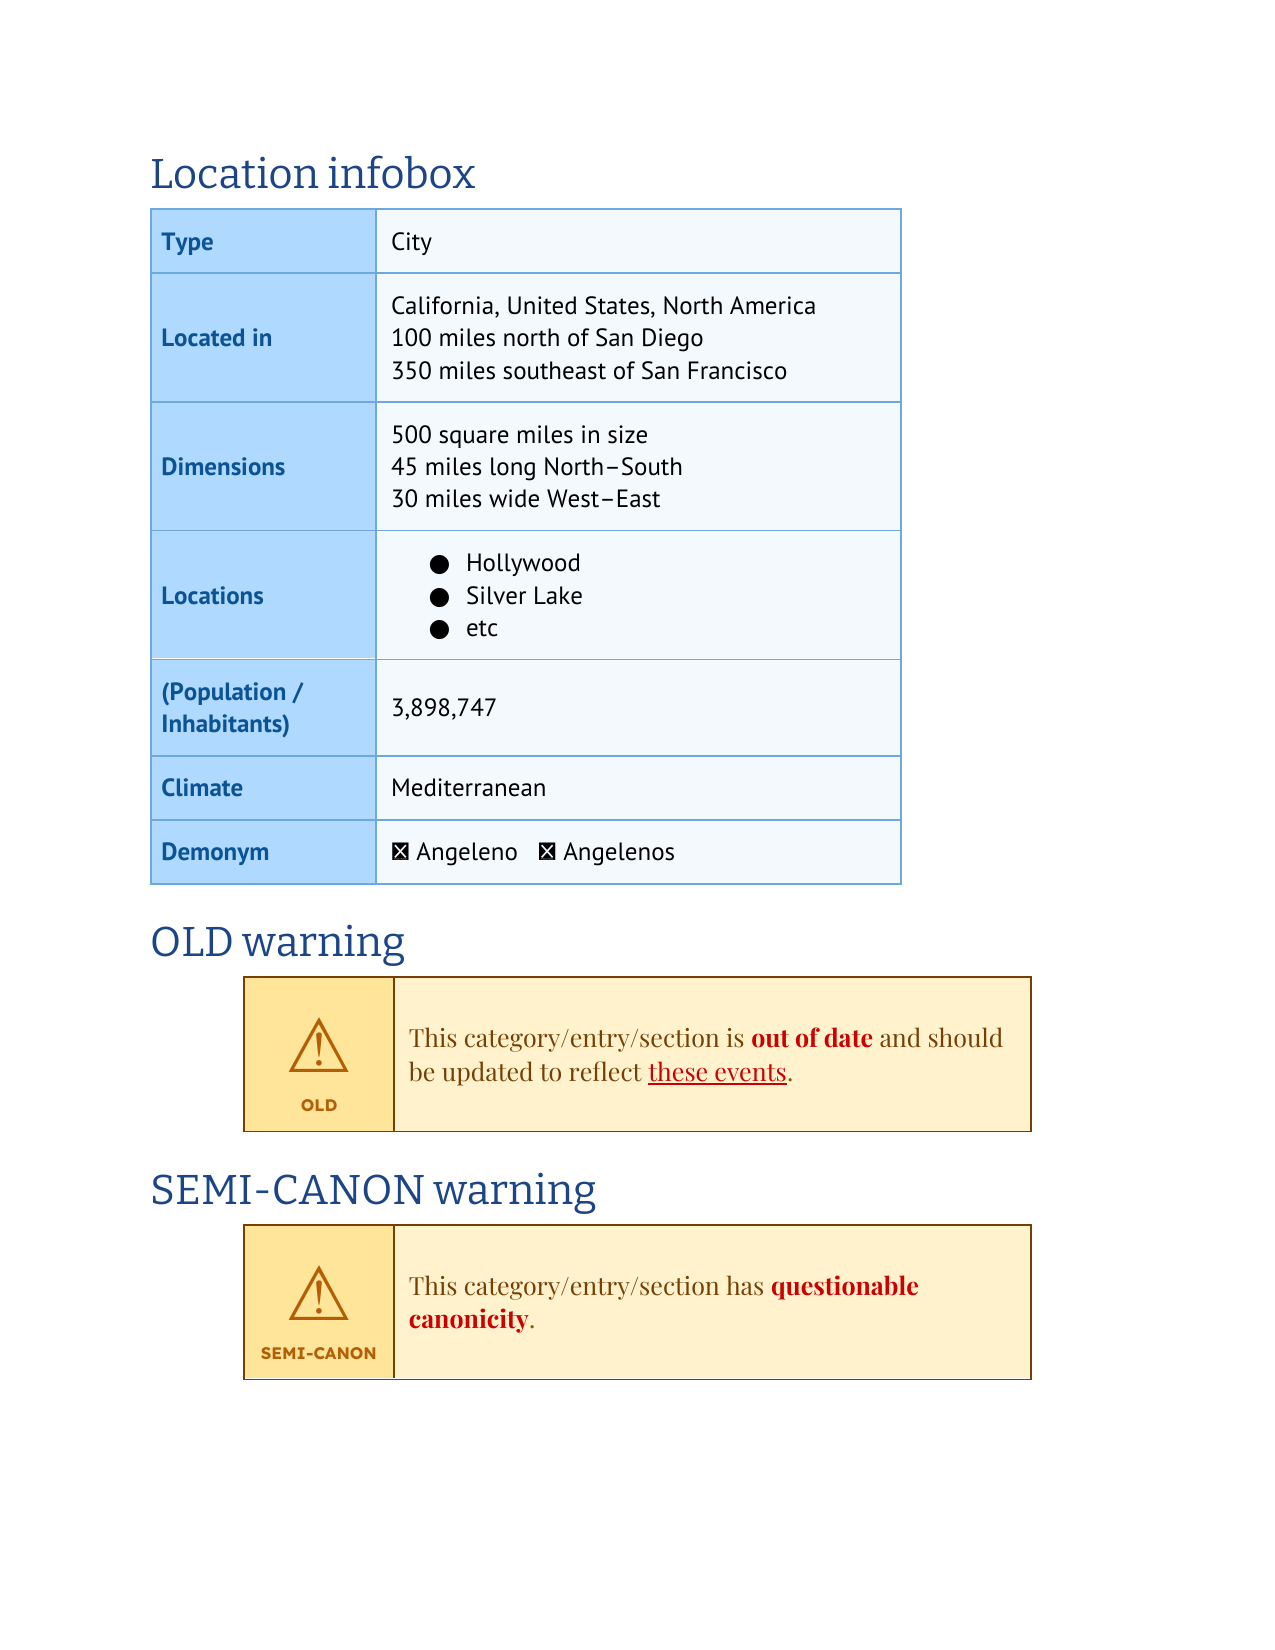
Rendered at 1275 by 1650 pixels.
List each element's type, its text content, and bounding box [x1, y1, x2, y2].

table_cell Located in [152, 274, 375, 401]
table_cell Demonym [152, 821, 375, 883]
table_cell Mediterranean [377, 757, 900, 819]
table_cell California, United States, North America 100 miles north of San Diego 350 miles southeast of San Francisco [377, 274, 900, 401]
table_header ⚠ OLD [245, 978, 393, 1131]
table_header This category/entry/section has questionable canonicity. [395, 1226, 1030, 1378]
table_cell 500 square miles in size 45 miles long North–South 30 miles wide West–East [377, 403, 900, 530]
table_cell Climate [152, 757, 375, 819]
table_cell Hollywood Silver Lake etc [377, 531, 900, 658]
subtitle SEMI-CANON warning [150, 1166, 1125, 1216]
table_cell Dimensions [152, 403, 375, 530]
table_header ⚠ SEMI-CANON [245, 1226, 393, 1378]
table_cell Locations [152, 531, 375, 658]
table_cell 3,898,747 [377, 660, 900, 755]
table_header Type [152, 210, 375, 272]
table_header This category/entry/section is out of date and should be updated to reflect these events. [395, 978, 1030, 1131]
table_header City [377, 210, 900, 272]
subtitle OLD warning [150, 918, 1125, 968]
table_cell (Population / Inhabitants) [152, 660, 375, 755]
table_cell 👤 Angeleno 👥 Angelenos [377, 821, 900, 883]
subtitle Location infobox [150, 150, 1125, 200]
